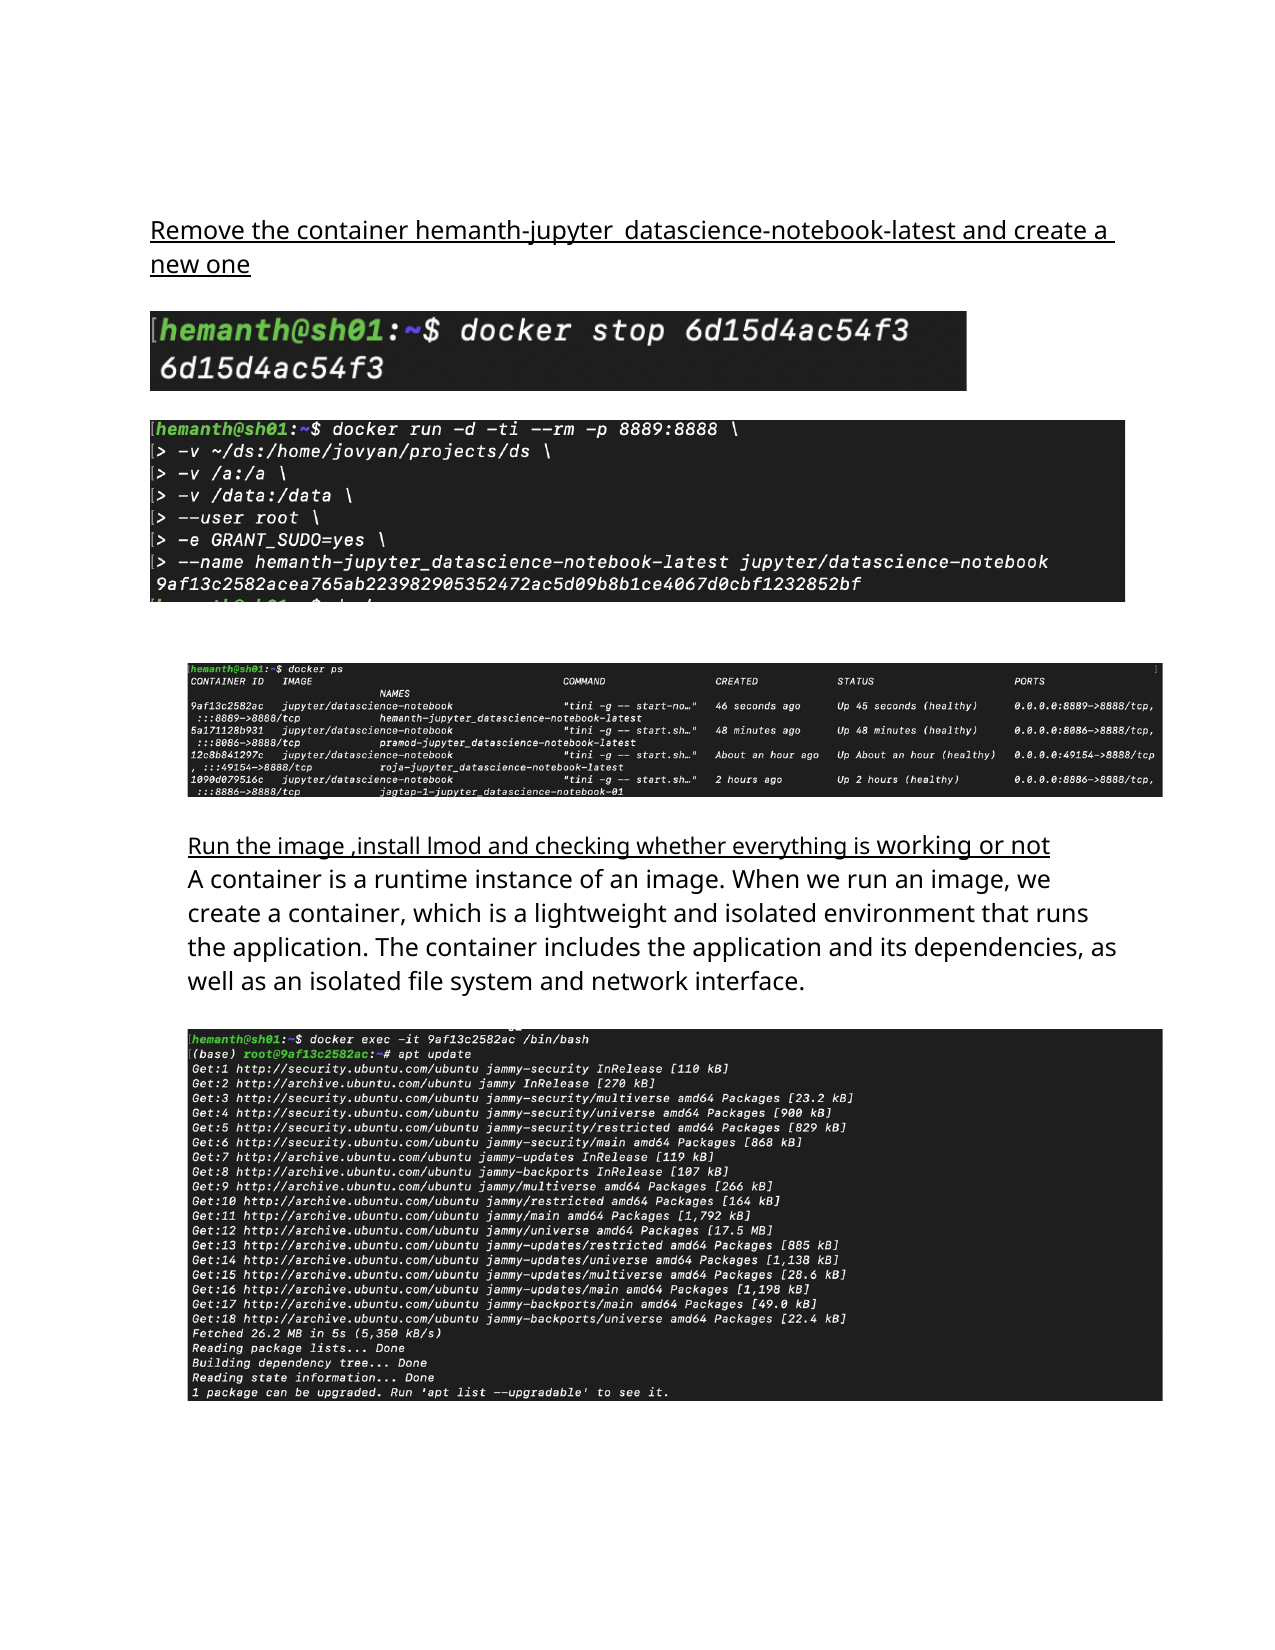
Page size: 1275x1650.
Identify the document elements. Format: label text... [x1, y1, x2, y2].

text Run the image ,install lmod and checking whether everything is working or not [187, 828, 1125, 862]
picture [187, 663, 1163, 797]
picture [150, 311, 967, 391]
picture [150, 420, 1125, 602]
text A container is a runtime instance of an image. When we run an image, we create a container, which is a lightweight and isolated environment that runs the application. The container includes the application and its dependencies, as well as an isolated file system and network interface. [187, 862, 1125, 998]
text Remove the container hemanth-jupyter_datascience-notebook-latest and create a new one [150, 212, 1125, 281]
picture [187, 1029, 1163, 1401]
